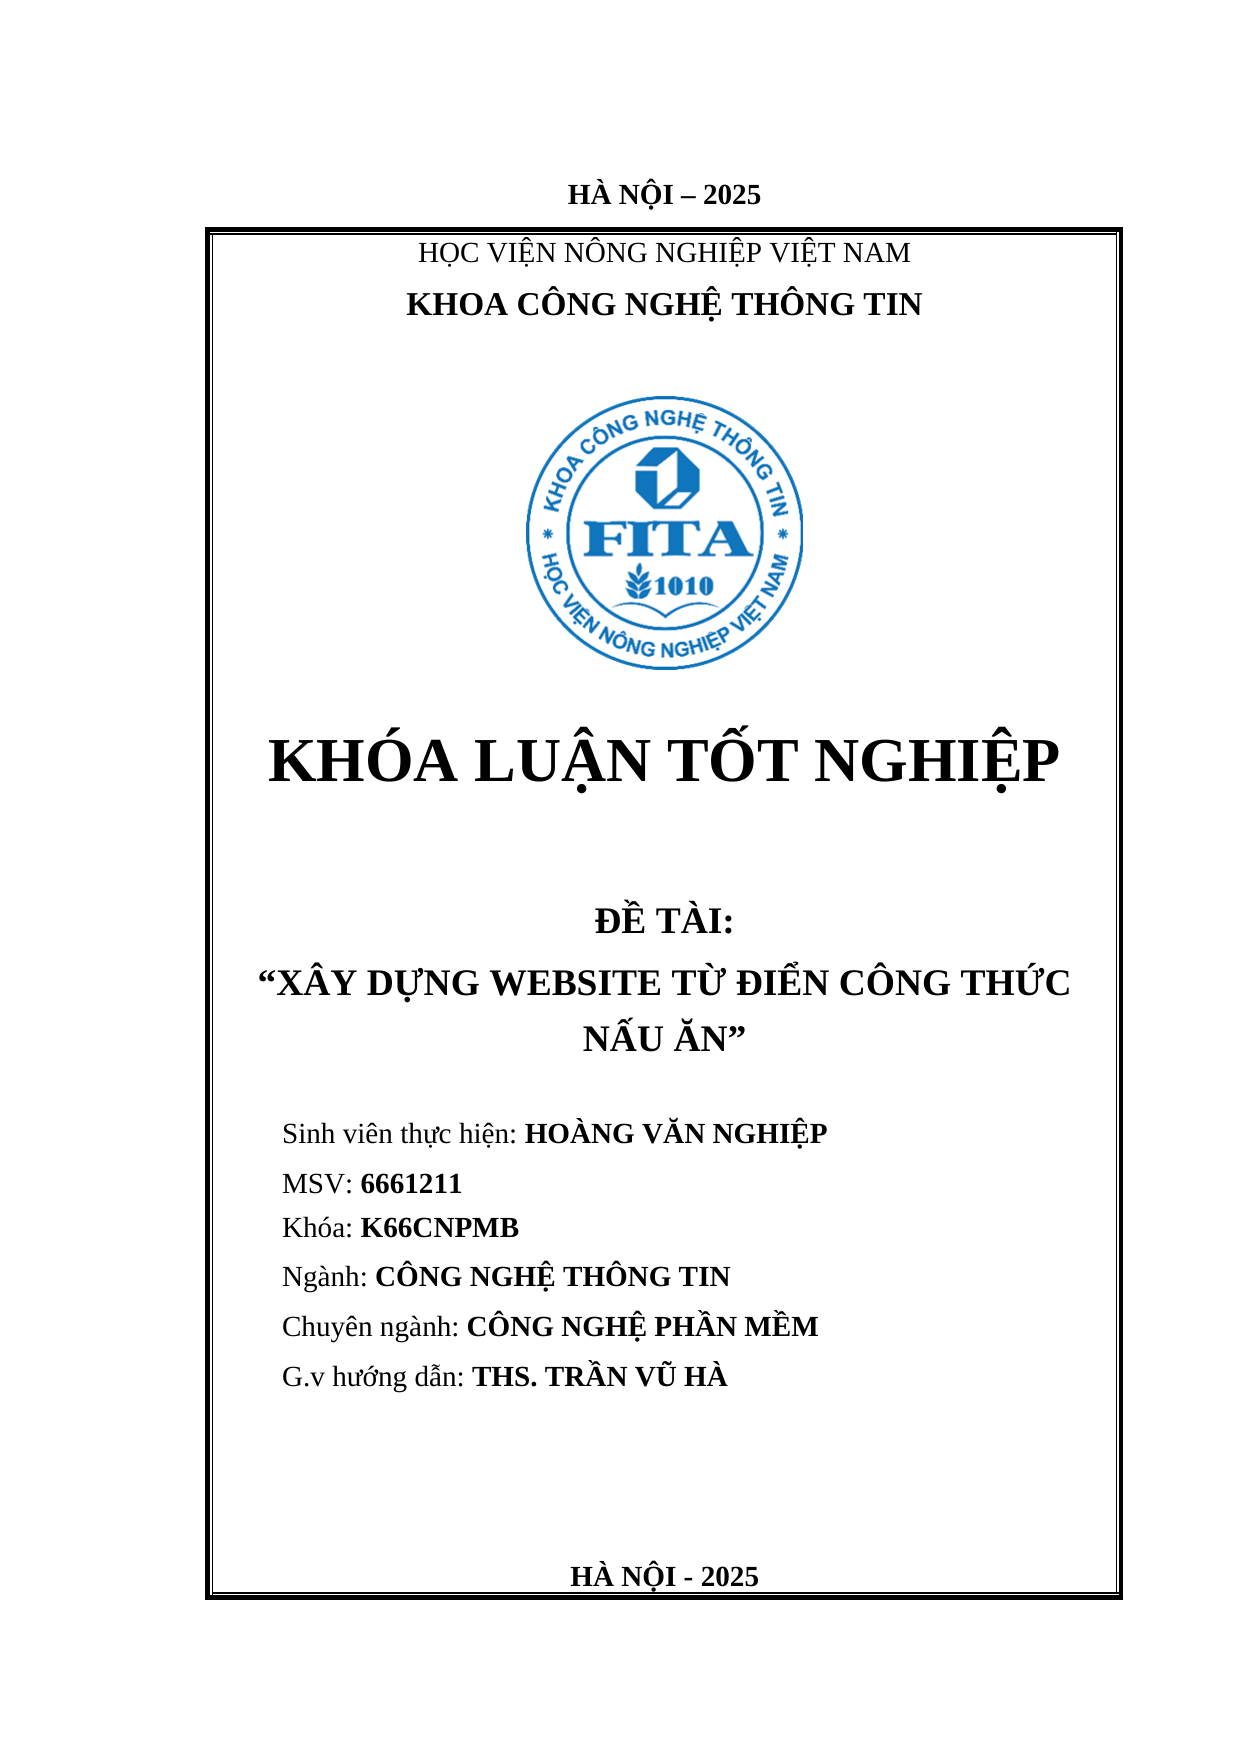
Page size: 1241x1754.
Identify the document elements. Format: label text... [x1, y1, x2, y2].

text Sinh viên thực hiện: HOÀNG VĂN NGHIỆP [213, 1108, 1116, 1150]
text Chuyên ngành: CÔNG NGHỆ PHẦN MỀM [213, 1301, 1116, 1343]
text HÀ NỘI – 2025 [207, 177, 1122, 211]
text KHÓA LUẬN TỐT NGHIỆP [213, 716, 1116, 795]
text G.v hướng dẫn: THS. TRẦN VŨ HÀ [213, 1351, 1116, 1393]
text MSV: 6661211 Khóa: K66CNPMB [213, 1158, 1116, 1243]
text HÀ NỘI - 2025 [213, 1551, 1116, 1592]
picture [526, 396, 803, 670]
text ĐỀ TÀI: [213, 890, 1116, 941]
text “XÂY DỰNG WEBSITE TỪ ĐIỂN CÔNG THỨC NẤU ĂN” [213, 953, 1116, 1060]
text Ngành: CÔNG NGHỆ THÔNG TIN [213, 1252, 1116, 1293]
text KHOA CÔNG NGHỆ THÔNG TIN [213, 277, 1116, 323]
text HỌC VIỆN NÔNG NGHIỆP VIỆT NAM [213, 235, 1116, 268]
